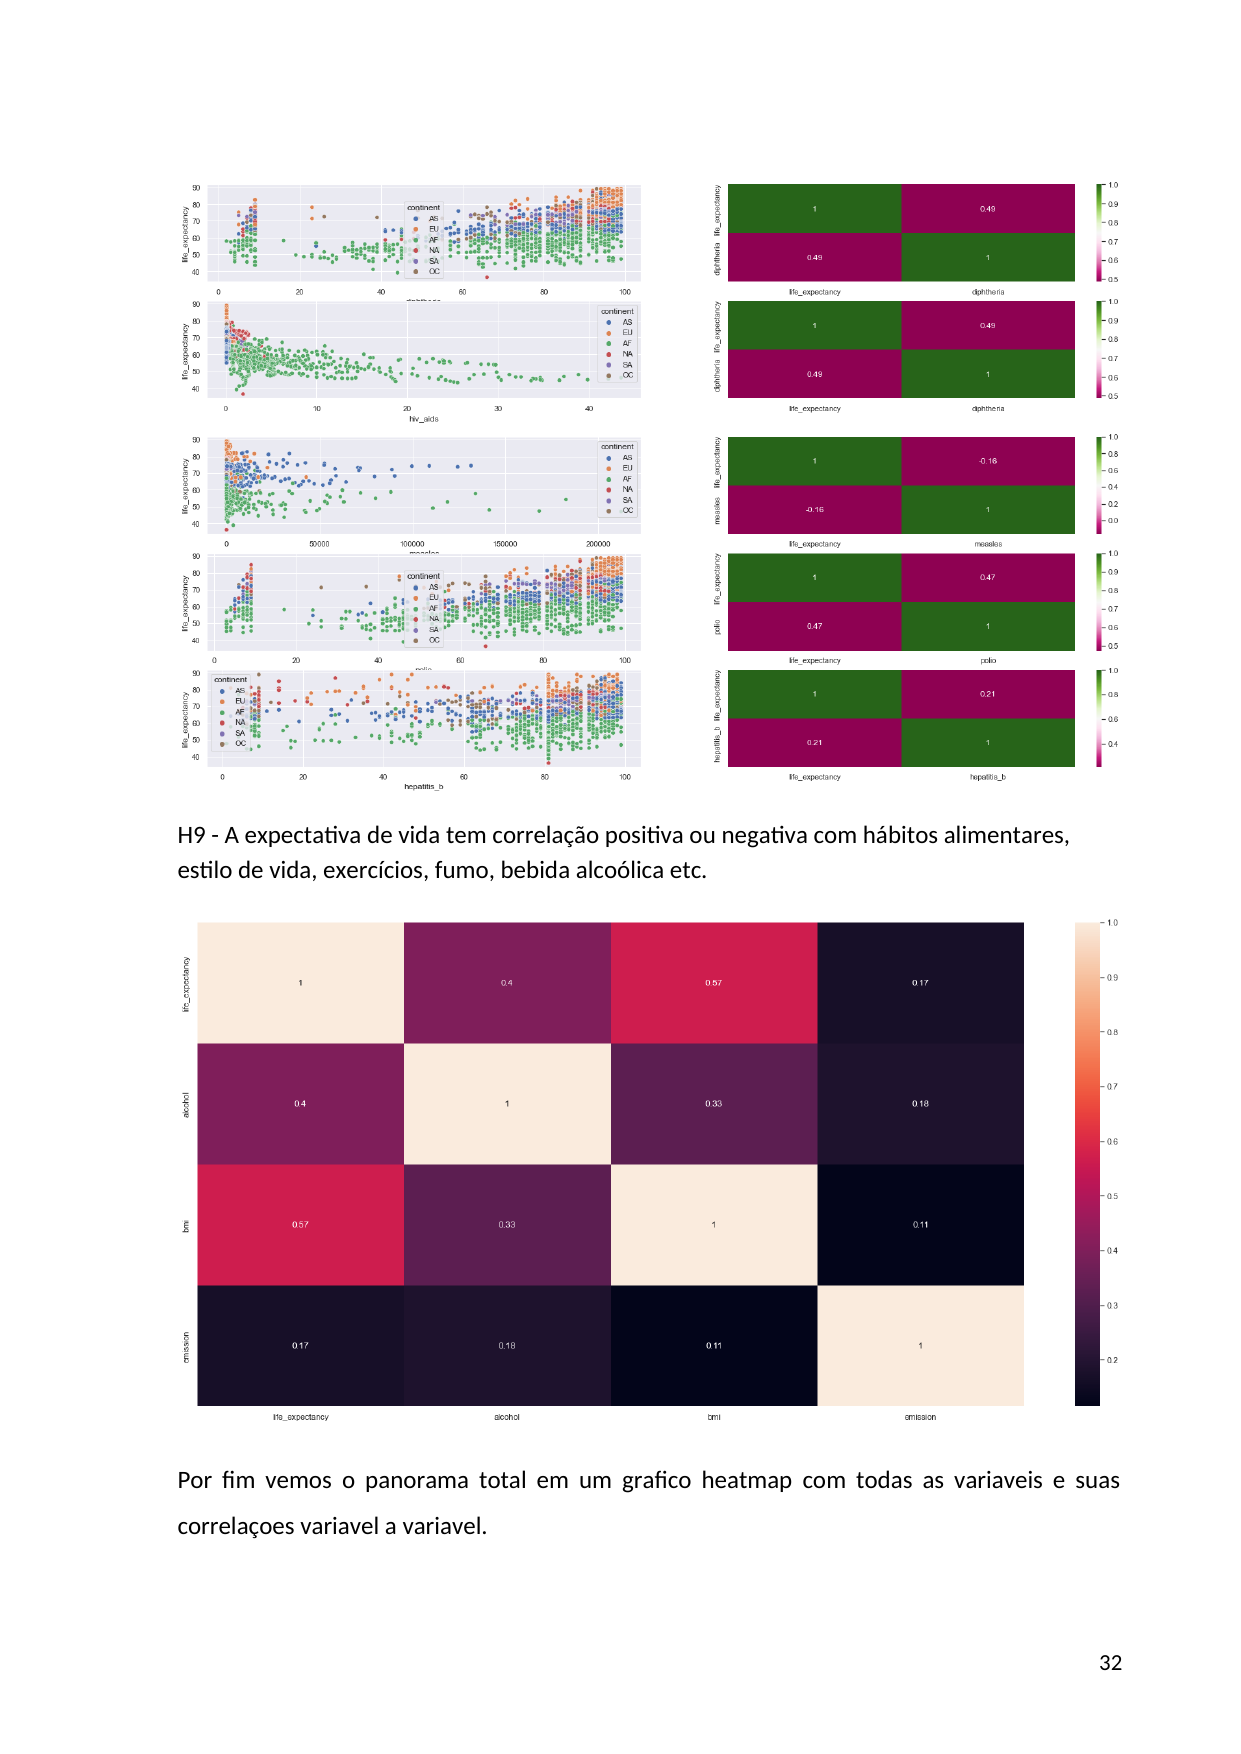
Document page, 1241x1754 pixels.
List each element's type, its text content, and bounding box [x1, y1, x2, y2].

text H9 - A expectativa de vida tem correlação positiva ou negativa com hábitos alimentares, estilo de vida, exercícios, fumo, bebida alcoólica etc. [177, 820, 1122, 885]
picture [177, 914, 1123, 1426]
text Por fim vemos o panorama total em um grafico heatmap com todas as variaveis e suas correlaçoes variavel a variavel. [177, 1464, 1122, 1540]
picture [177, 177, 1123, 426]
picture [177, 429, 1123, 795]
